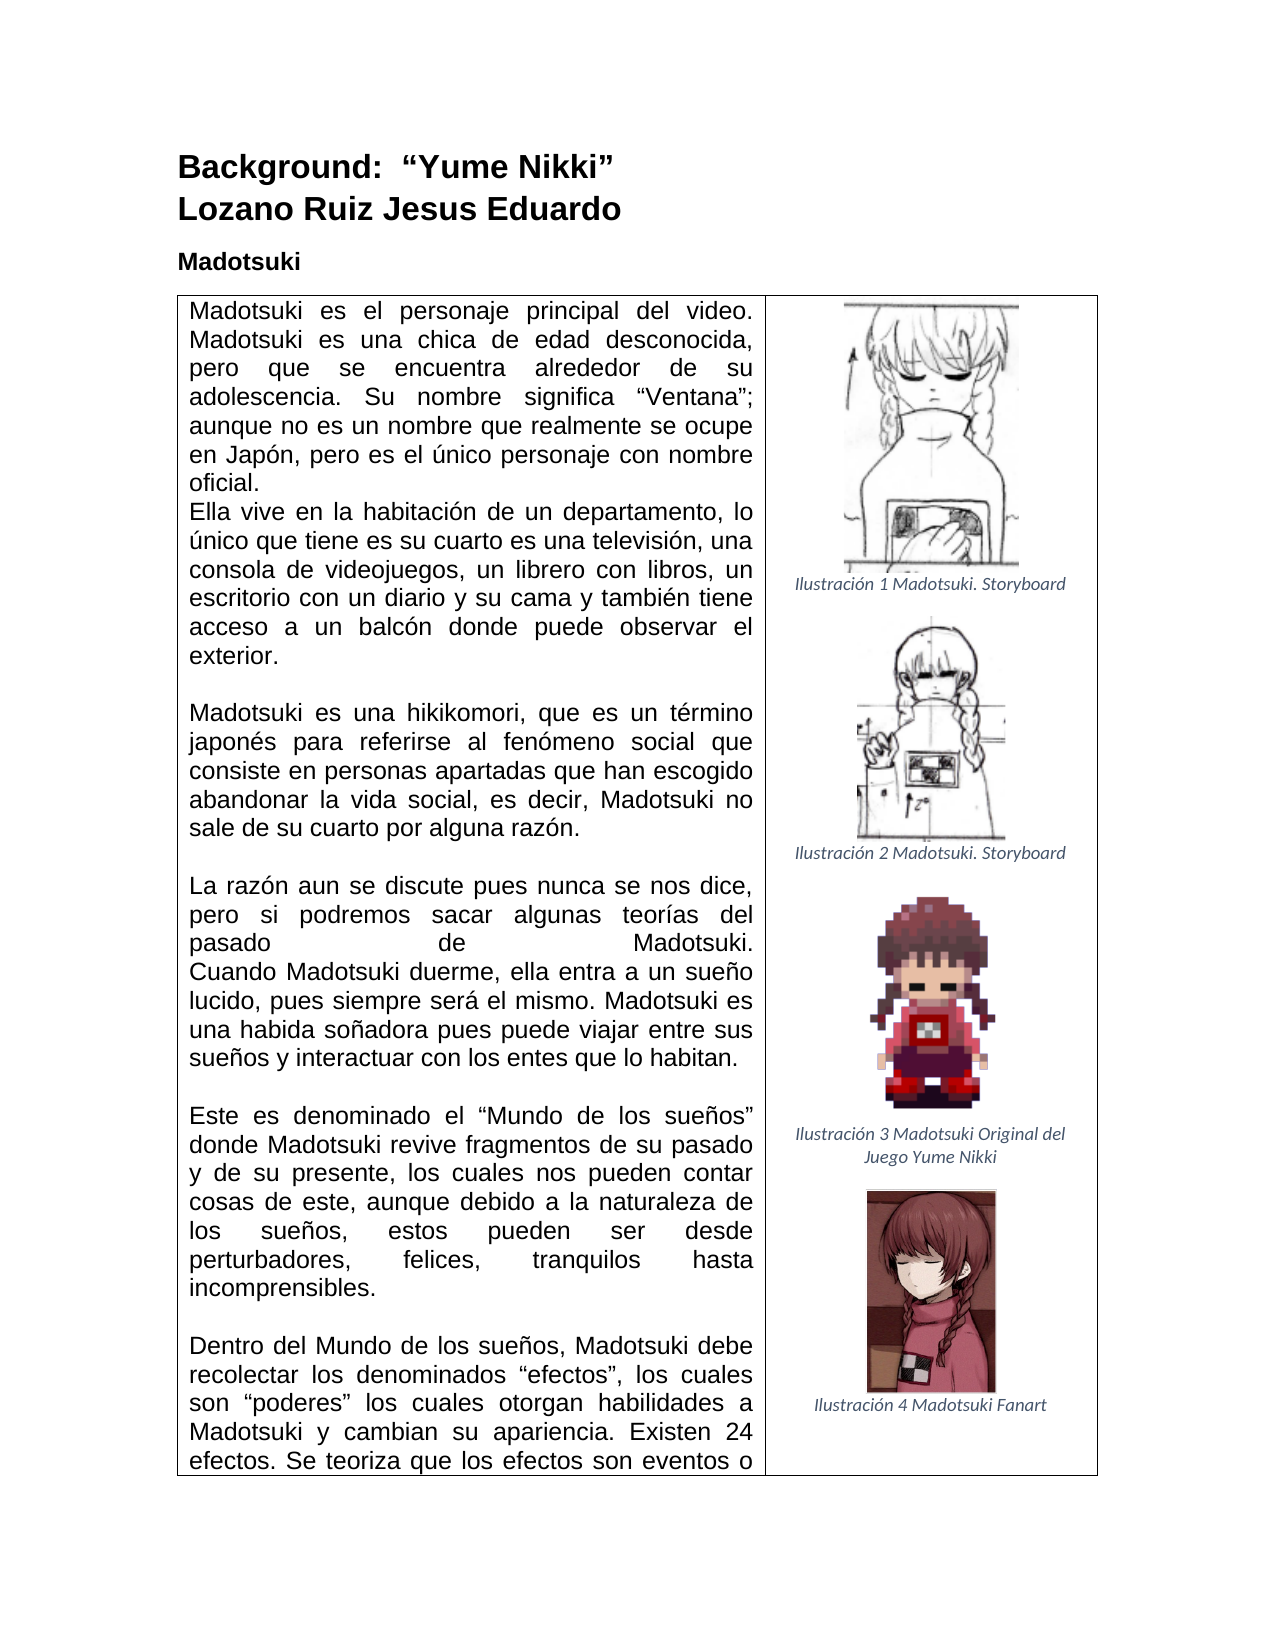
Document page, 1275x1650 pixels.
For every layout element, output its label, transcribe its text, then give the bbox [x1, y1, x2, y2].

text Madotsuki [177, 247, 1098, 276]
picture [843, 296, 1019, 573]
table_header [766, 296, 1097, 1475]
picture [865, 1189, 997, 1394]
text Background: “Yume Nikki” Lozano Ruiz Jesus Eduardo [177, 148, 1098, 227]
picture [857, 616, 1006, 842]
picture [856, 885, 1007, 1123]
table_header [178, 296, 765, 1475]
